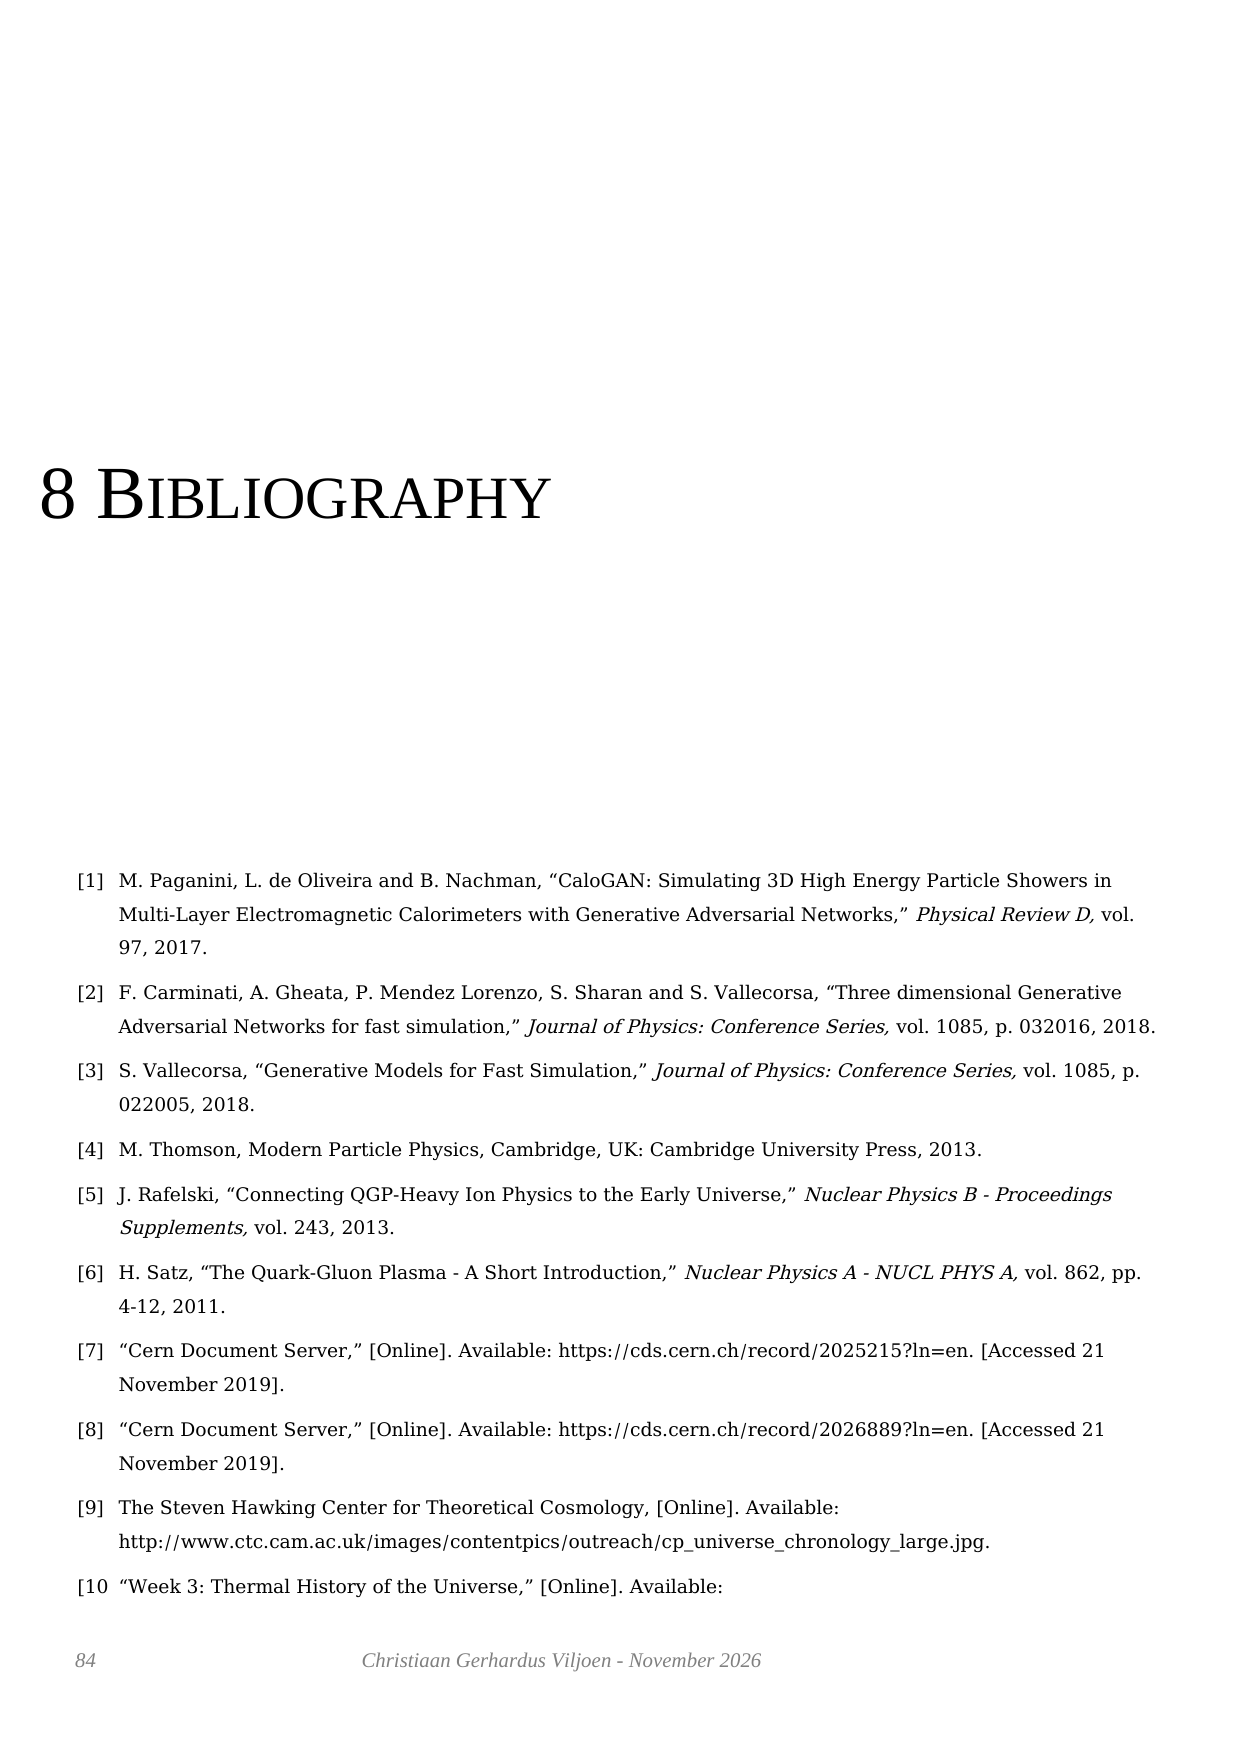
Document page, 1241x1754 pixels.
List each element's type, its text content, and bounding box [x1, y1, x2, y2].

subtitle Bibliography [39, 448, 1165, 534]
